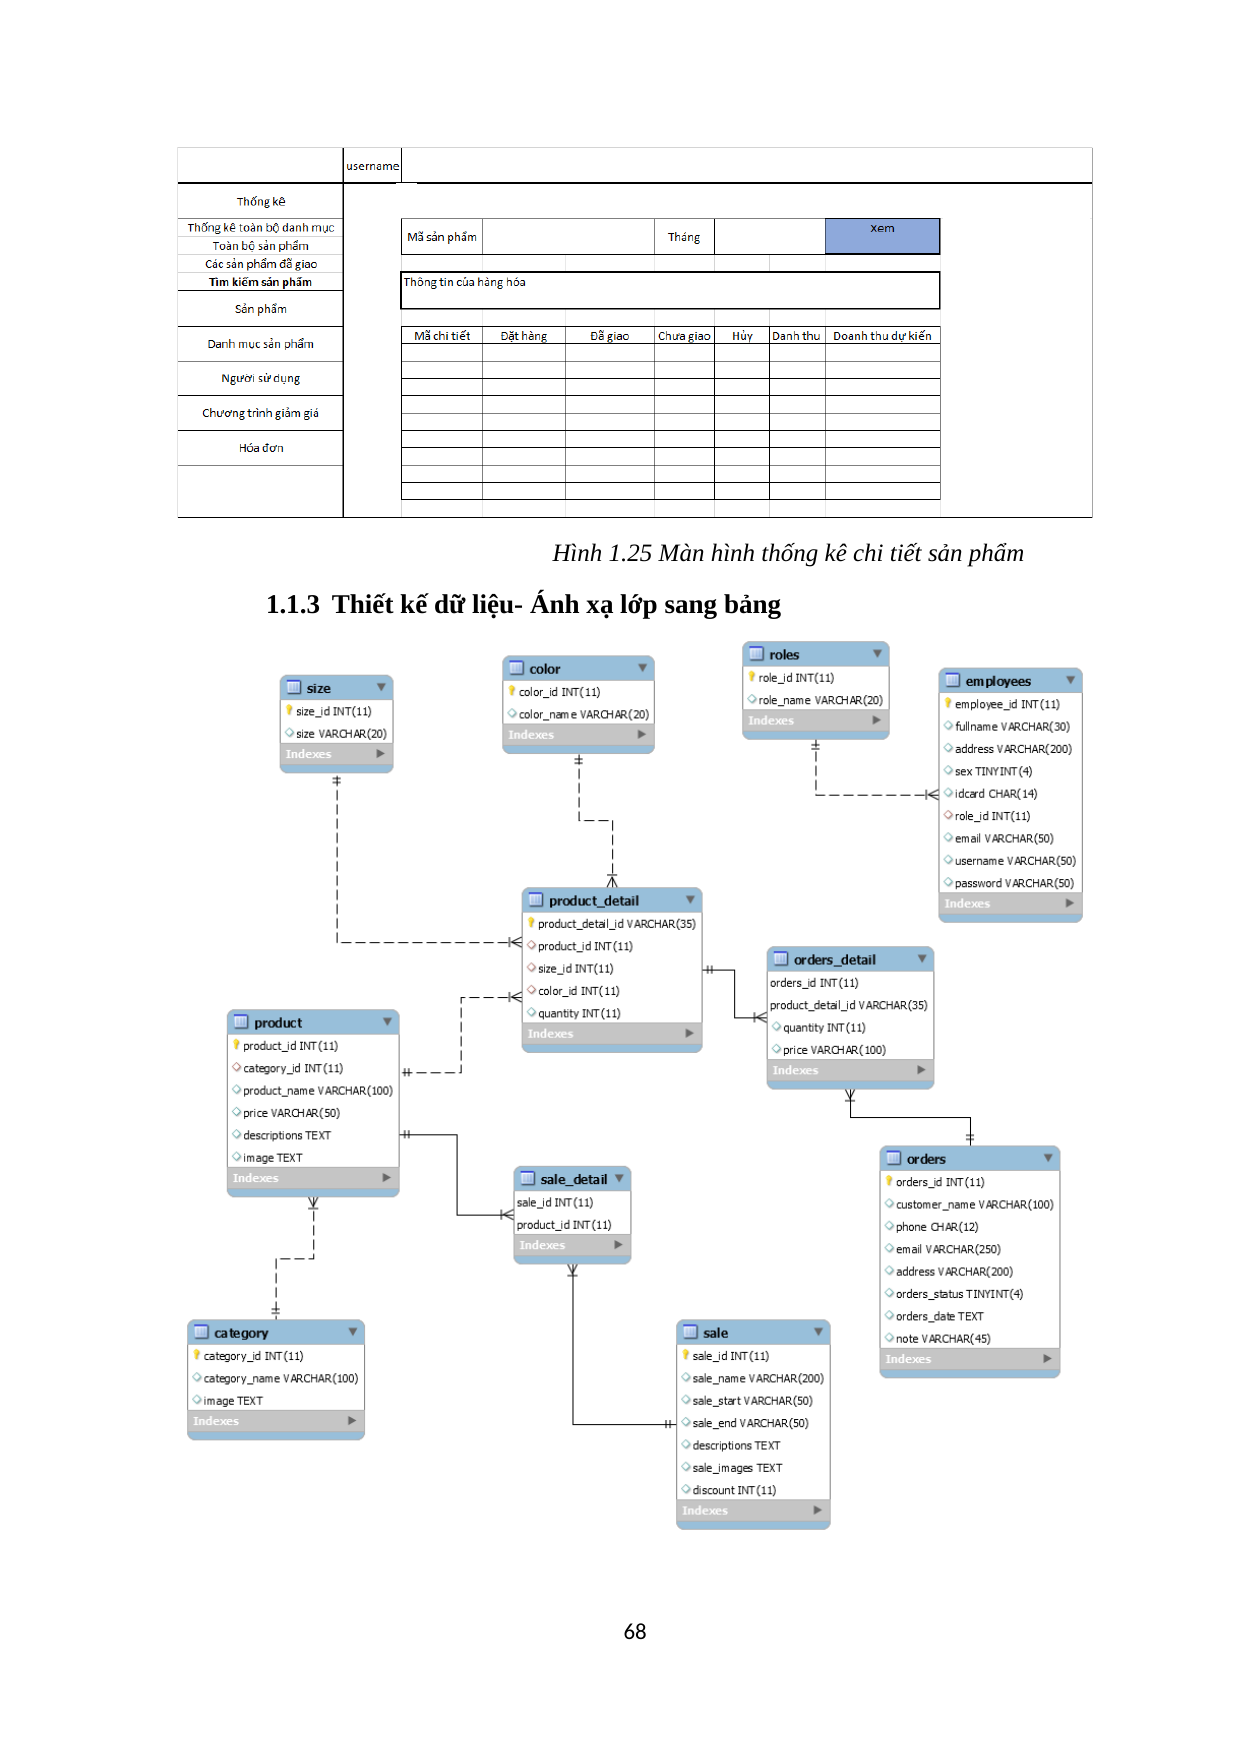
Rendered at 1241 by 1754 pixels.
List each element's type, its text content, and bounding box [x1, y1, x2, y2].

subtitle Thiết kế dữ liệu- Ánh xạ lớp sang bảng [266, 588, 1092, 619]
picture [177, 631, 1092, 1539]
text Hình 1.25 Màn hình thống kê chi tiết sản phẩm [177, 538, 1092, 567]
picture [177, 147, 1093, 518]
